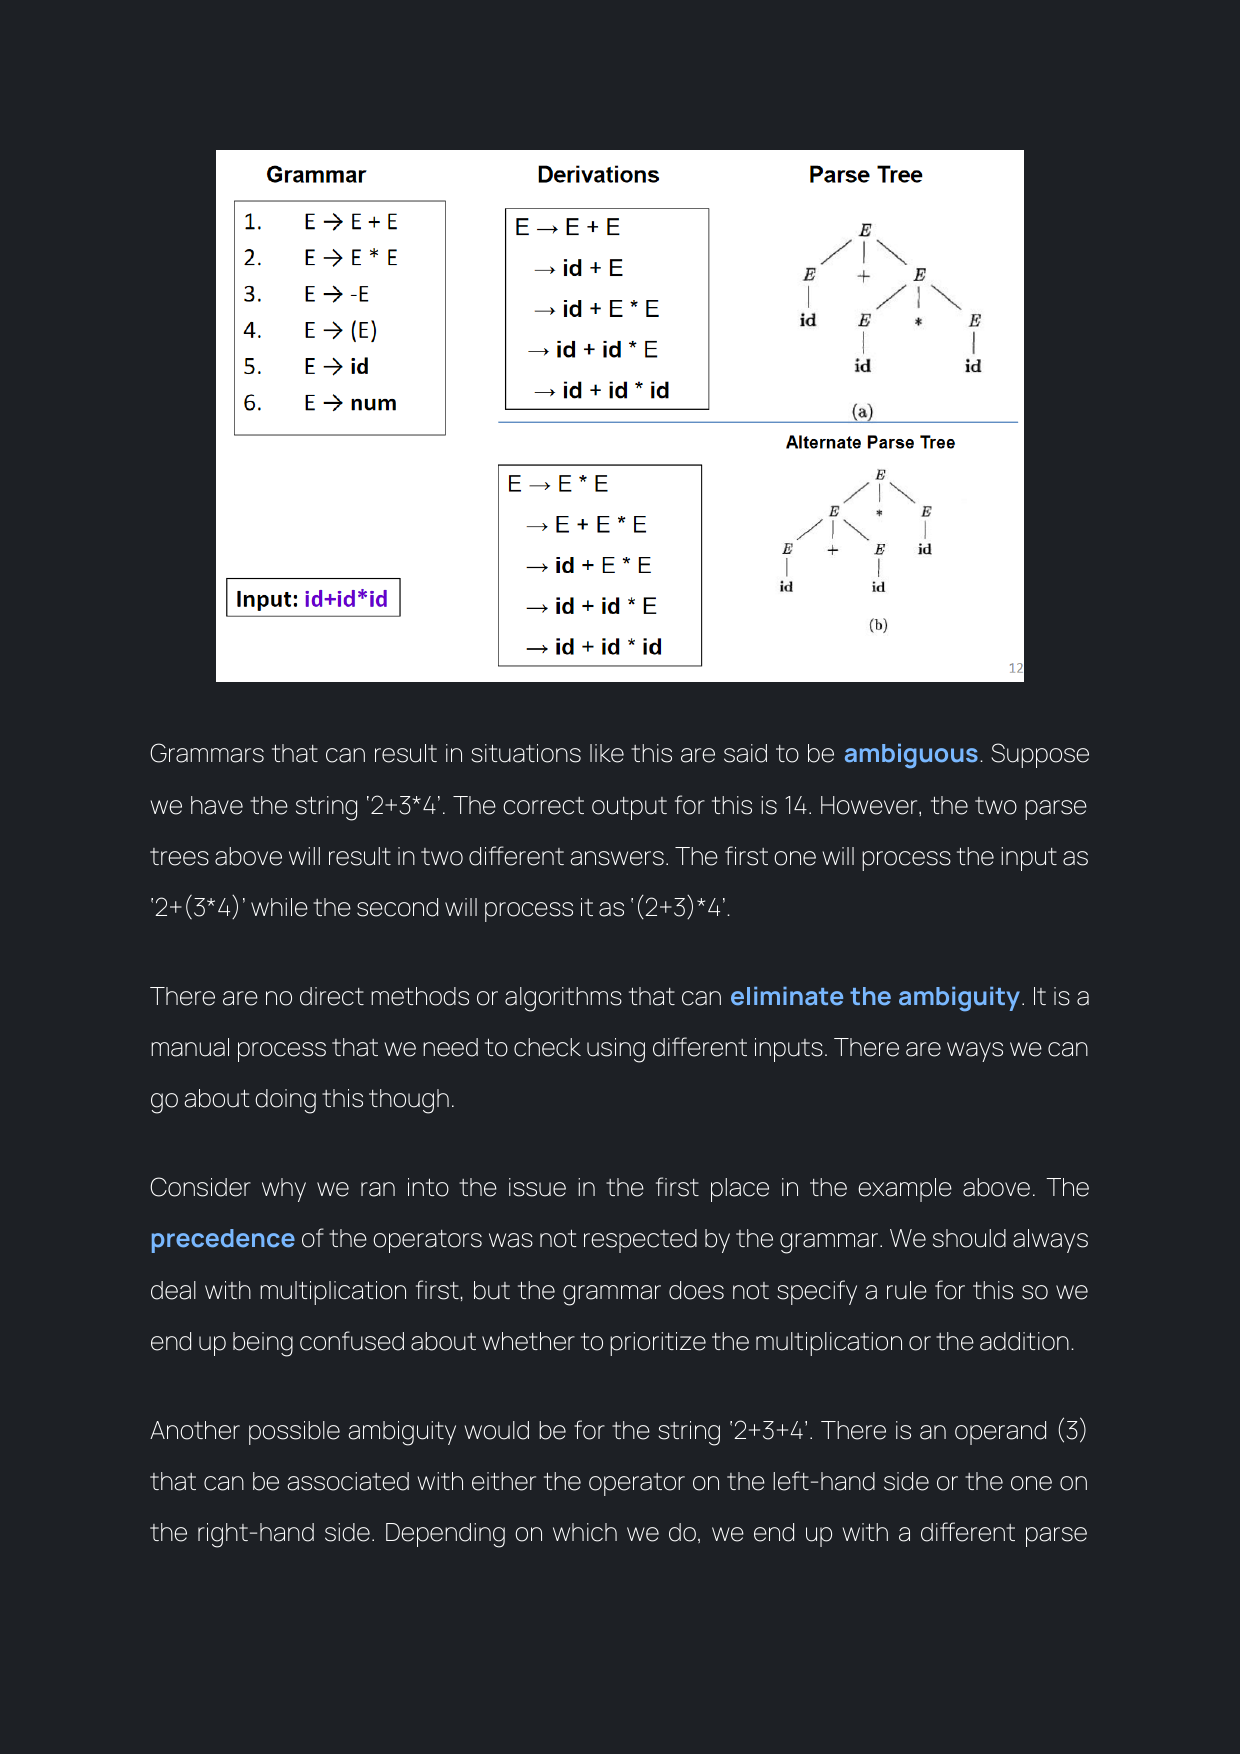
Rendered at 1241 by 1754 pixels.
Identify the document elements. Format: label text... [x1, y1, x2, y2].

text Consider why we ran into the issue in the first place in the example above. The precedence of the operators was not respected by the grammar. We should always deal with multiplication first, but the grammar does not specify a rule for this so we end up being confused about whether to prioritize the multiplication or the addition. [150, 1170, 1090, 1358]
text There are no direct methods or algorithms that can eliminate the ambiguity. It is a manual process that we need to check using different inputs. There are ways we can go about doing this though. [150, 979, 1090, 1115]
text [150, 1412, 1090, 1549]
text Grammars that can result in situations like this are said to be ambiguous. Suppose we have the string ‘2+3*4’. The correct output for this is 14. However, the two parse trees above will result in two different answers. The first one will process the input as ‘2+(3*4)’ while the second will process it as ‘(2+3)*4’. [150, 736, 1090, 924]
picture [216, 150, 1024, 682]
